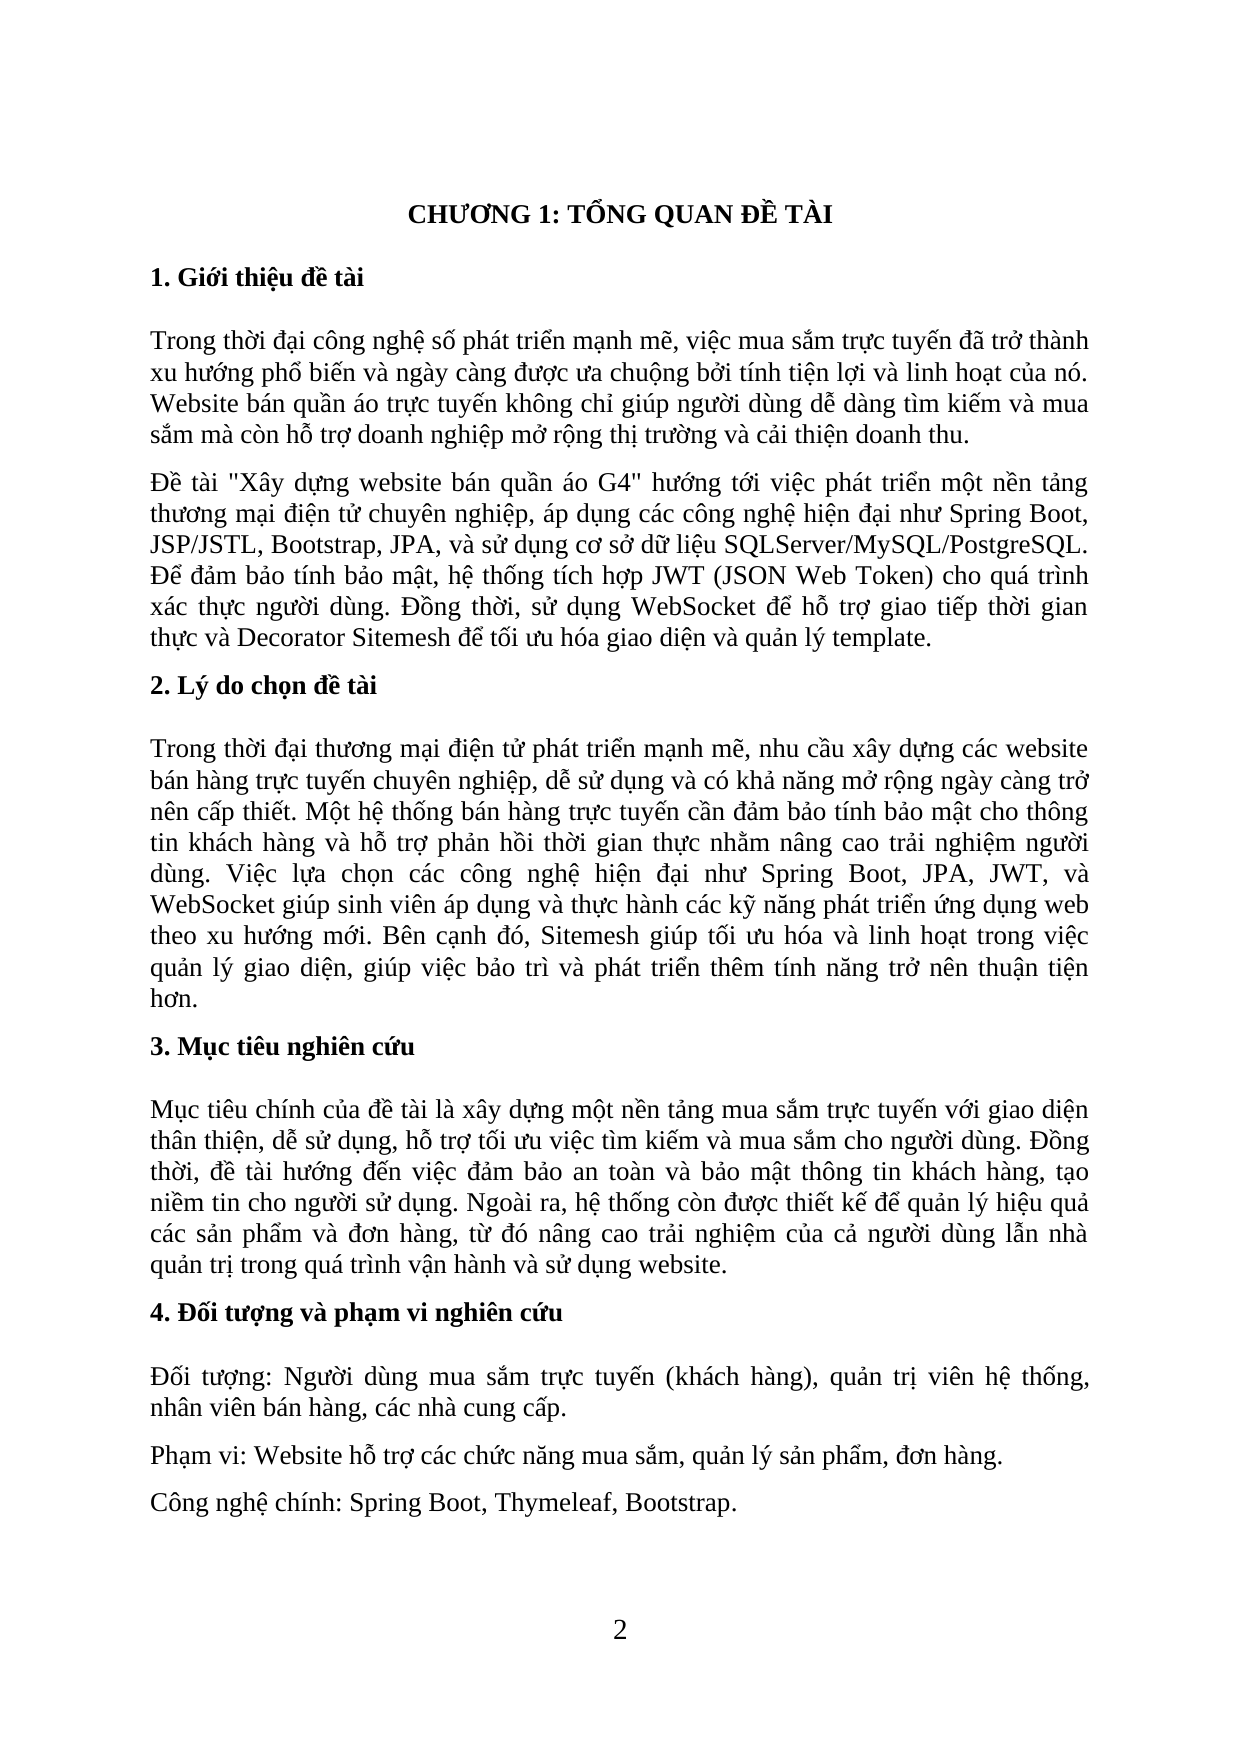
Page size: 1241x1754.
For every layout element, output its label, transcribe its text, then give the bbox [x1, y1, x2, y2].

subtitle 2. Lý do chọn đề tài [150, 669, 1090, 700]
subtitle 4. Đối tượng và phạm vi nghiên cứu [150, 1296, 1090, 1328]
subtitle 1. Giới thiệu đề tài [150, 261, 1090, 292]
subtitle CHƯƠNG 1: TỔNG QUAN ĐỀ TÀI [150, 198, 1090, 229]
subtitle 3. Mục tiêu nghiên cứu [150, 1029, 1090, 1061]
text Mục tiêu chính của đề tài là xây dựng một nền tảng mua sắm trực tuyến với giao diện thân thiện, dễ sử dụng, hỗ trợ tối ưu việc tìm kiếm và mua sắm cho người dùng. Đồng thời, đề tài hướng đến việc đảm bảo an toàn và bảo mật thông tin khách hàng, tạo niềm tin cho người sử dụng. Ngoài ra, hệ thống còn được thiết kế để quản lý hiệu quả các sản phẩm và đơn hàng, từ đó nâng cao trải nghiệm của cả người dùng lẫn nhà quản trị trong quá trình vận hành và sử dụng website. [150, 1093, 1090, 1280]
text Trong thời đại công nghệ số phát triển mạnh mẽ, việc mua sắm trực tuyến đã trở thành xu hướng phổ biến và ngày càng được ưa chuộng bởi tính tiện lợi và linh hoạt của nó. Website bán quần áo trực tuyến không chỉ giúp người dùng dễ dàng tìm kiếm và mua sắm mà còn hỗ trợ doanh nghiệp mở rộng thị trường và cải thiện doanh thu. [150, 324, 1090, 449]
text Phạm vi: Website hỗ trợ các chức năng mua sắm, quản lý sản phẩm, đơn hàng. [150, 1439, 1090, 1470]
text Đối tượng: Người dùng mua sắm trực tuyến (khách hàng), quản trị viên hệ thống, nhân viên bán hàng, các nhà cung cấp. [150, 1360, 1090, 1422]
text Đề tài "Xây dựng website bán quần áo G4" hướng tới việc phát triển một nền tảng thương mại điện tử chuyên nghiệp, áp dụng các công nghệ hiện đại như Spring Boot, JSP/JSTL, Bootstrap, JPA, và sử dụng cơ sở dữ liệu SQLServer/MySQL/PostgreSQL. Để đảm bảo tính bảo mật, hệ thống tích hợp JWT (JSON Web Token) cho quá trình xác thực người dùng. Đồng thời, sử dụng WebSocket để hỗ trợ giao tiếp thời gian thực và Decorator Sitemesh để tối ưu hóa giao diện và quản lý template. [150, 466, 1090, 653]
text Công nghệ chính: Spring Boot, Thymeleaf, Bootstrap. [150, 1487, 1090, 1518]
text Trong thời đại thương mại điện tử phát triển mạnh mẽ, nhu cầu xây dựng các website bán hàng trực tuyến chuyên nghiệp, dễ sử dụng và có khả năng mở rộng ngày càng trở nên cấp thiết. Một hệ thống bán hàng trực tuyến cần đảm bảo tính bảo mật cho thông tin khách hàng và hỗ trợ phản hồi thời gian thực nhằm nâng cao trải nghiệm người dùng. Việc lựa chọn các công nghệ hiện đại như Spring Boot, JPA, JWT, và WebSocket giúp sinh viên áp dụng và thực hành các kỹ năng phát triển ứng dụng web theo xu hướng mới. Bên cạnh đó, Sitemesh giúp tối ưu hóa và linh hoạt trong việc quản lý giao diện, giúp việc bảo trì và phát triển thêm tính năng trở nên thuận tiện hơn. [150, 733, 1090, 1013]
